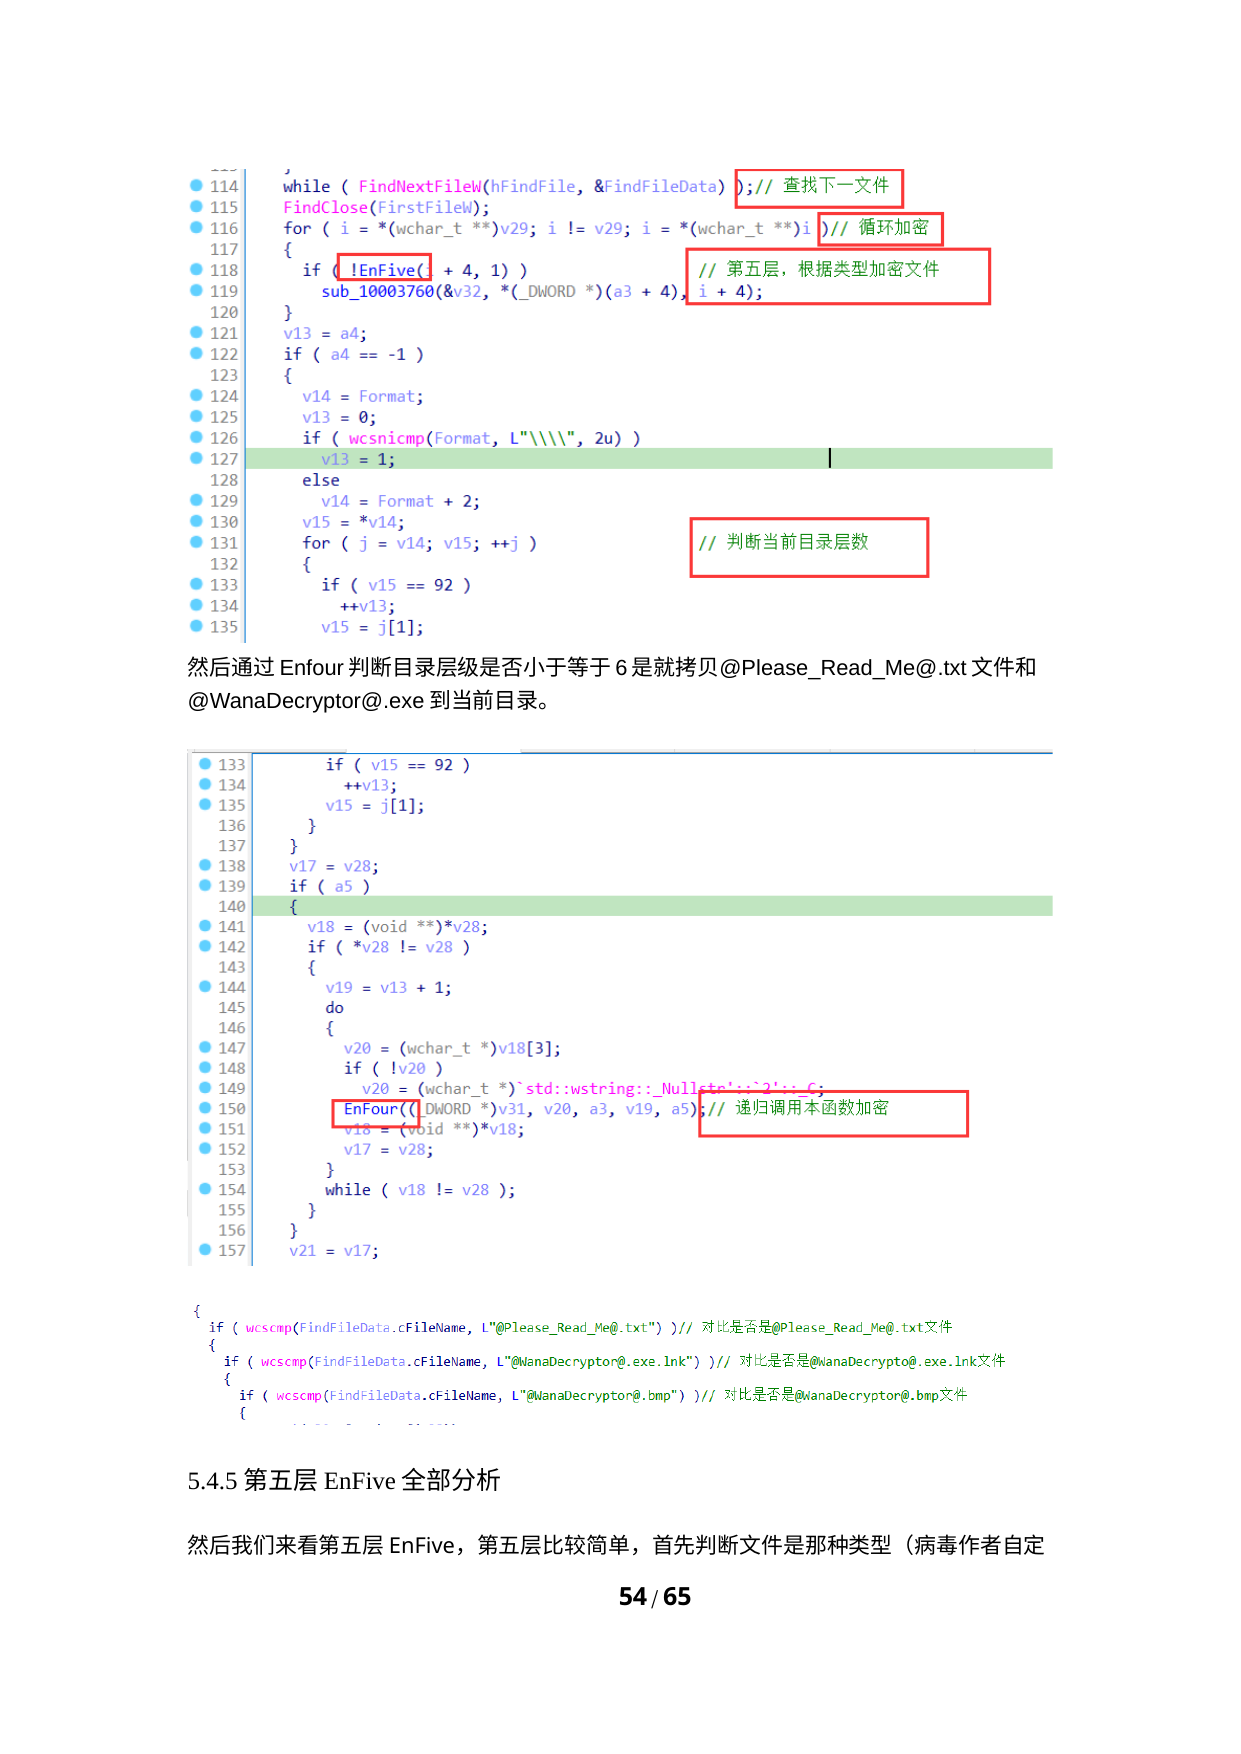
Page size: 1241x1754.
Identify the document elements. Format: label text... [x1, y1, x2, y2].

picture [187, 169, 1053, 643]
text 然后通过Enfour判断目录层级是否小于等于6是就拷贝@Please_Read_Me@.txt文件和@WanaDecryptor@.exe到当前目录。 [187, 650, 1053, 715]
subtitle 第五层EnFive全部分析 [187, 1446, 1053, 1511]
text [187, 1527, 1053, 1560]
picture [187, 749, 1053, 1266]
picture [187, 1304, 1053, 1425]
